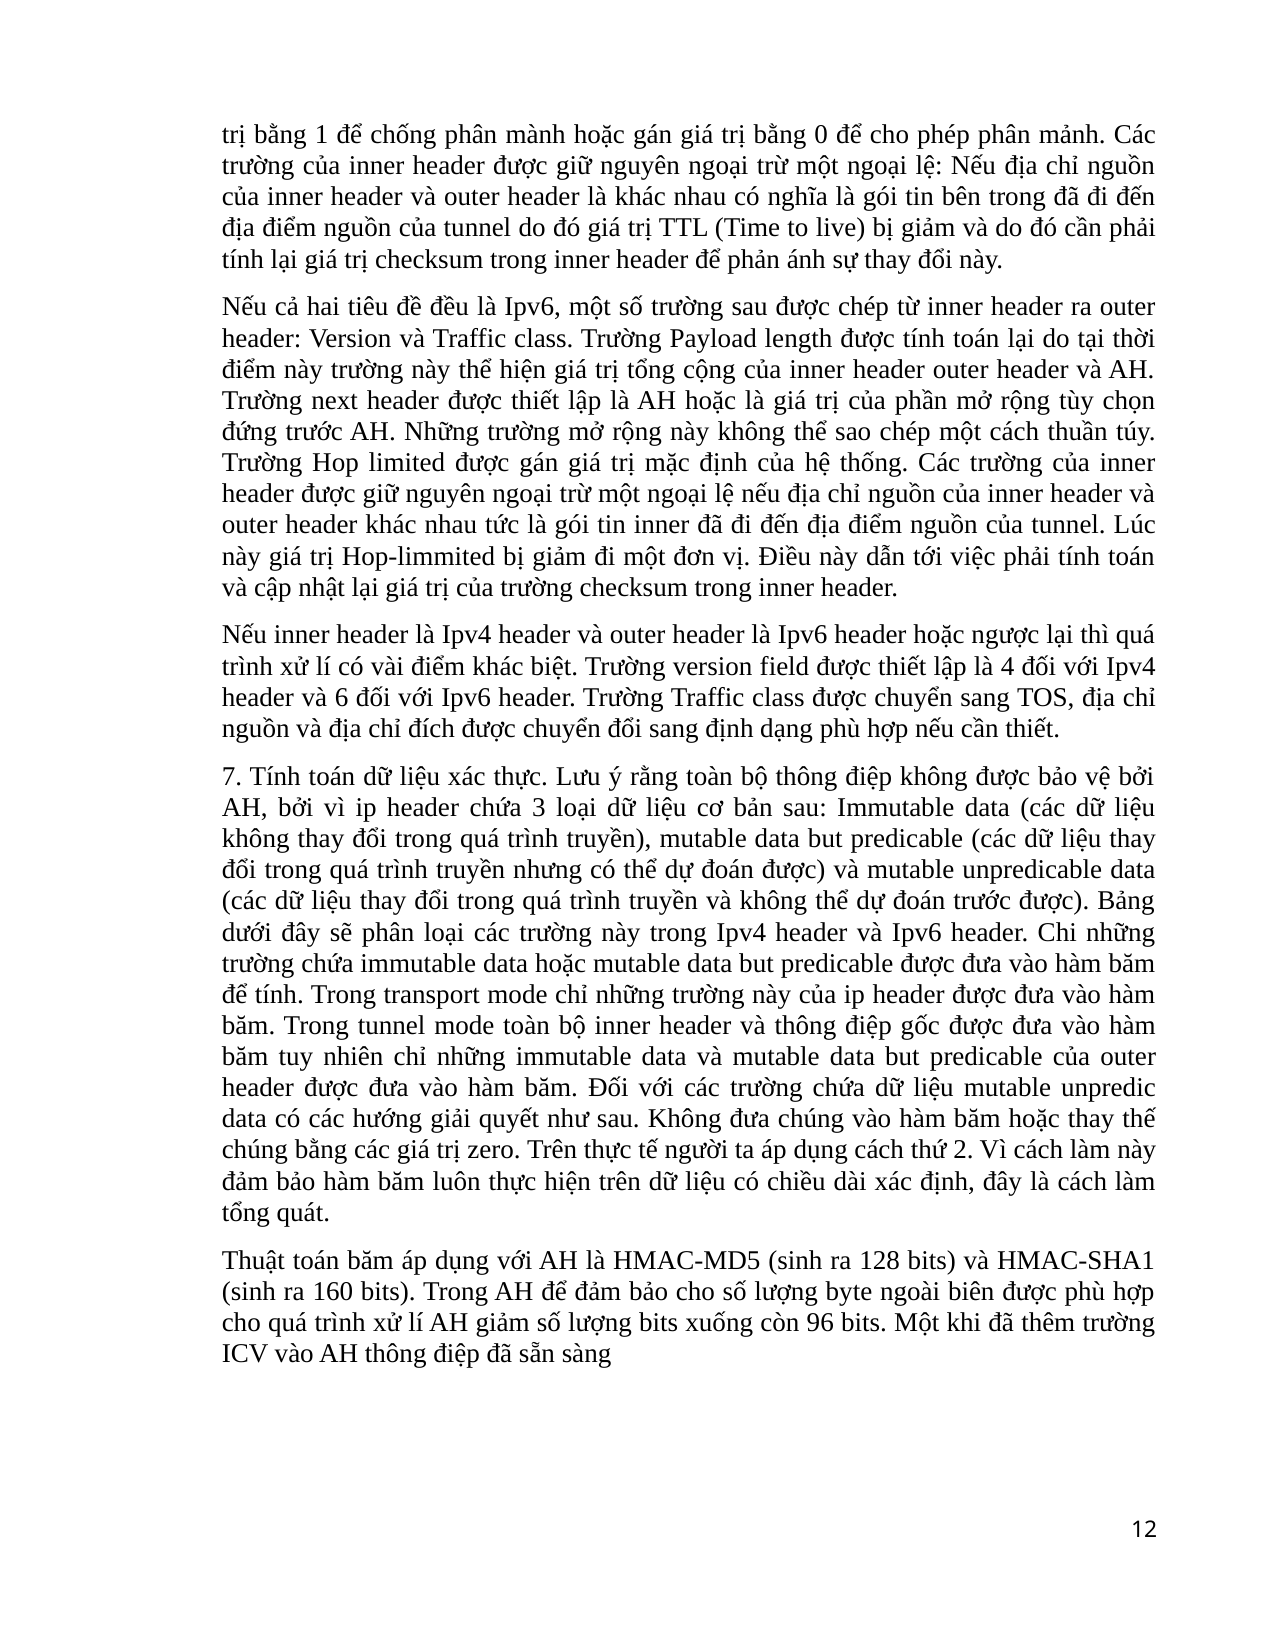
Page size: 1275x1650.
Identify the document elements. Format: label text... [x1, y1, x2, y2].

text Nếu cả hai tiêu đề đều là Ipv6, một số trường sau được chép từ inner header ra outer header: Version và Traffic class. Trường Payload length được tính toán lại do tại thời điểm này trường này thể hiện giá trị tổng cộng của inner header outer header và AH. Trường next header được thiết lập là AH hoặc là giá trị của phần mở rộng tùy chọn đứng trước AH. Những trường mở rộng này không thể sao chép một cách thuần túy. Trường Hop limited được gán giá trị mặc định của hệ thống. Các trường của inner header được giữ nguyên ngoại trừ một ngoại lệ nếu địa chỉ nguồn của inner header và outer header khác nhau tức là gói tin inner đã đi đến địa điểm nguồn của tunnel. Lúc này giá trị Hop-limmited bị giảm đi một đơn vị. Điều này dẫn tới việc phải tính toán và cập nhật lại giá trị của trường checksum trong inner header. [222, 291, 1157, 602]
text 7. Tính toán dữ liệu xác thực. Lưu ý rằng toàn bộ thông điệp không được bảo vệ bởi AH, bởi vì ip header chứa 3 loại dữ liệu cơ bản sau: Immutable data (các dữ liệu không thay đổi trong quá trình truyền), mutable data but predicable (các dữ liệu thay đổi trong quá trình truyền nhưng có thể dự đoán được) và mutable unpredicable data (các dữ liệu thay đổi trong quá trình truyền và không thể dự đoán trước được). Bảng dưới đây sẽ phân loại các trường này trong Ipv4 header và Ipv6 header. Chi những trường chứa immutable data hoặc mutable data but predicable được đưa vào hàm băm để tính. Trong transport mode chỉ những trường này của ip header được đưa vào hàm băm. Trong tunnel mode toàn bộ inner header và thông điệp gốc được đưa vào hàm băm tuy nhiên chỉ những immutable data và mutable data but predicable của outer header được đưa vào hàm băm. Đối với các trường chứa dữ liệu mutable unpredic data có các hướng giải quyết như sau. Không đưa chúng vào hàm băm hoặc thay thế chúng bằng các giá trị zero. Trên thực tế người ta áp dụng cách thứ 2. Vì cách làm này đảm bảo hàm băm luôn thực hiện trên dữ liệu có chiều dài xác định, đây là cách làm tổng quát. [222, 760, 1157, 1227]
text Thuật toán băm áp dụng với AH là HMAC-MD5 (sinh ra 128 bits) và HMAC-SHA1 (sinh ra 160 bits). Trong AH để đảm bảo cho số lượng byte ngoài biên được phù hợp cho quá trình xử lí AH giảm số lượng bits xuống còn 96 bits. Một khi đã thêm trường ICV vào AH thông điệp đã sẵn sàng [222, 1244, 1157, 1368]
text Nếu inner header là Ipv4 header và outer header là Ipv6 header hoặc ngược lại thì quá trình xử lí có vài điểm khác biệt. Trường version field được thiết lập là 4 đối với Ipv4 header và 6 đối với Ipv6 header. Trường Traffic class được chuyển sang TOS, địa chỉ nguồn và địa chỉ đích được chuyển đổi sang định dạng phù hợp nếu cần thiết. [222, 619, 1157, 743]
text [222, 118, 1157, 274]
